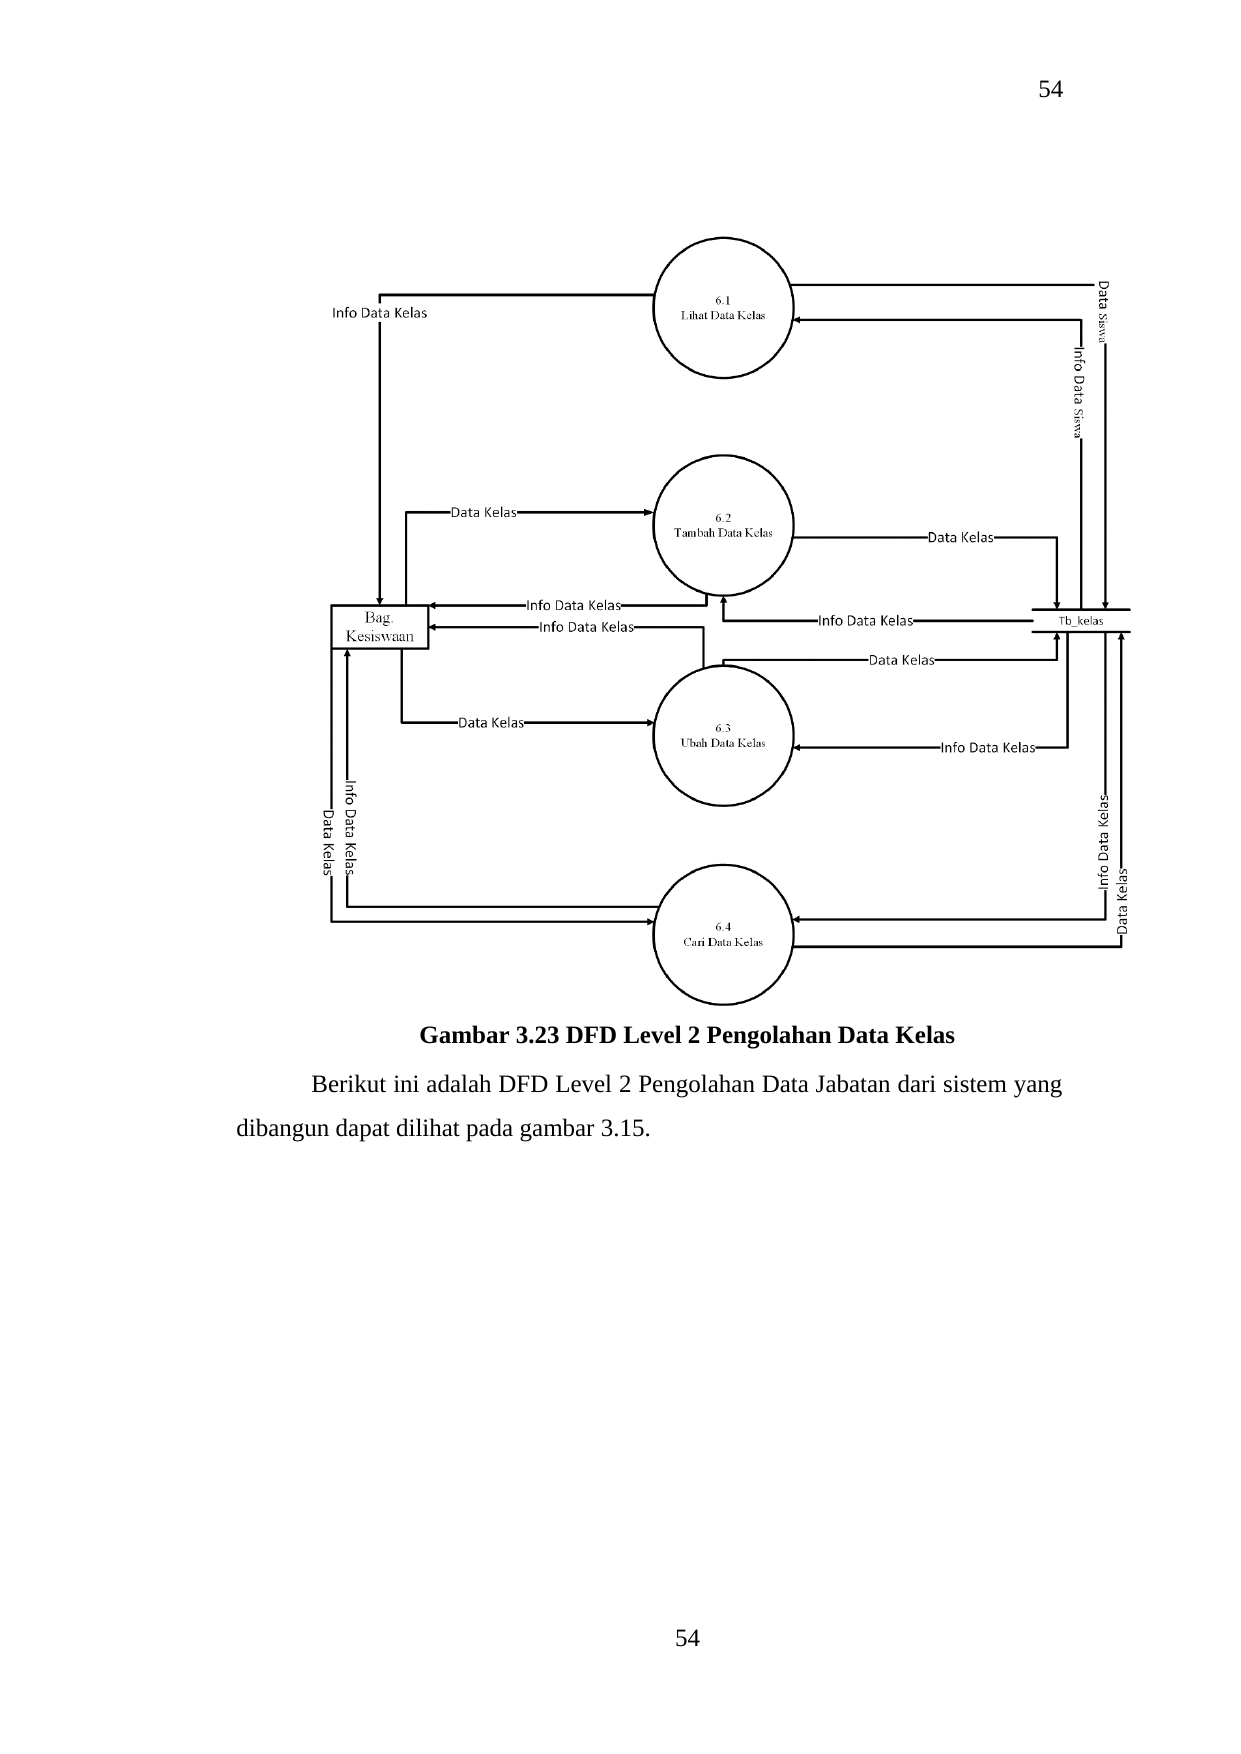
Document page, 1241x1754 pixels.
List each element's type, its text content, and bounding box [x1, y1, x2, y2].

text Berikut ini adalah DFD Level 2 Pengolahan Data Jabatan dari sistem yang dibangun dapat dilihat pada gambar 3.15. [236, 1069, 1063, 1141]
picture [311, 236, 1138, 1006]
